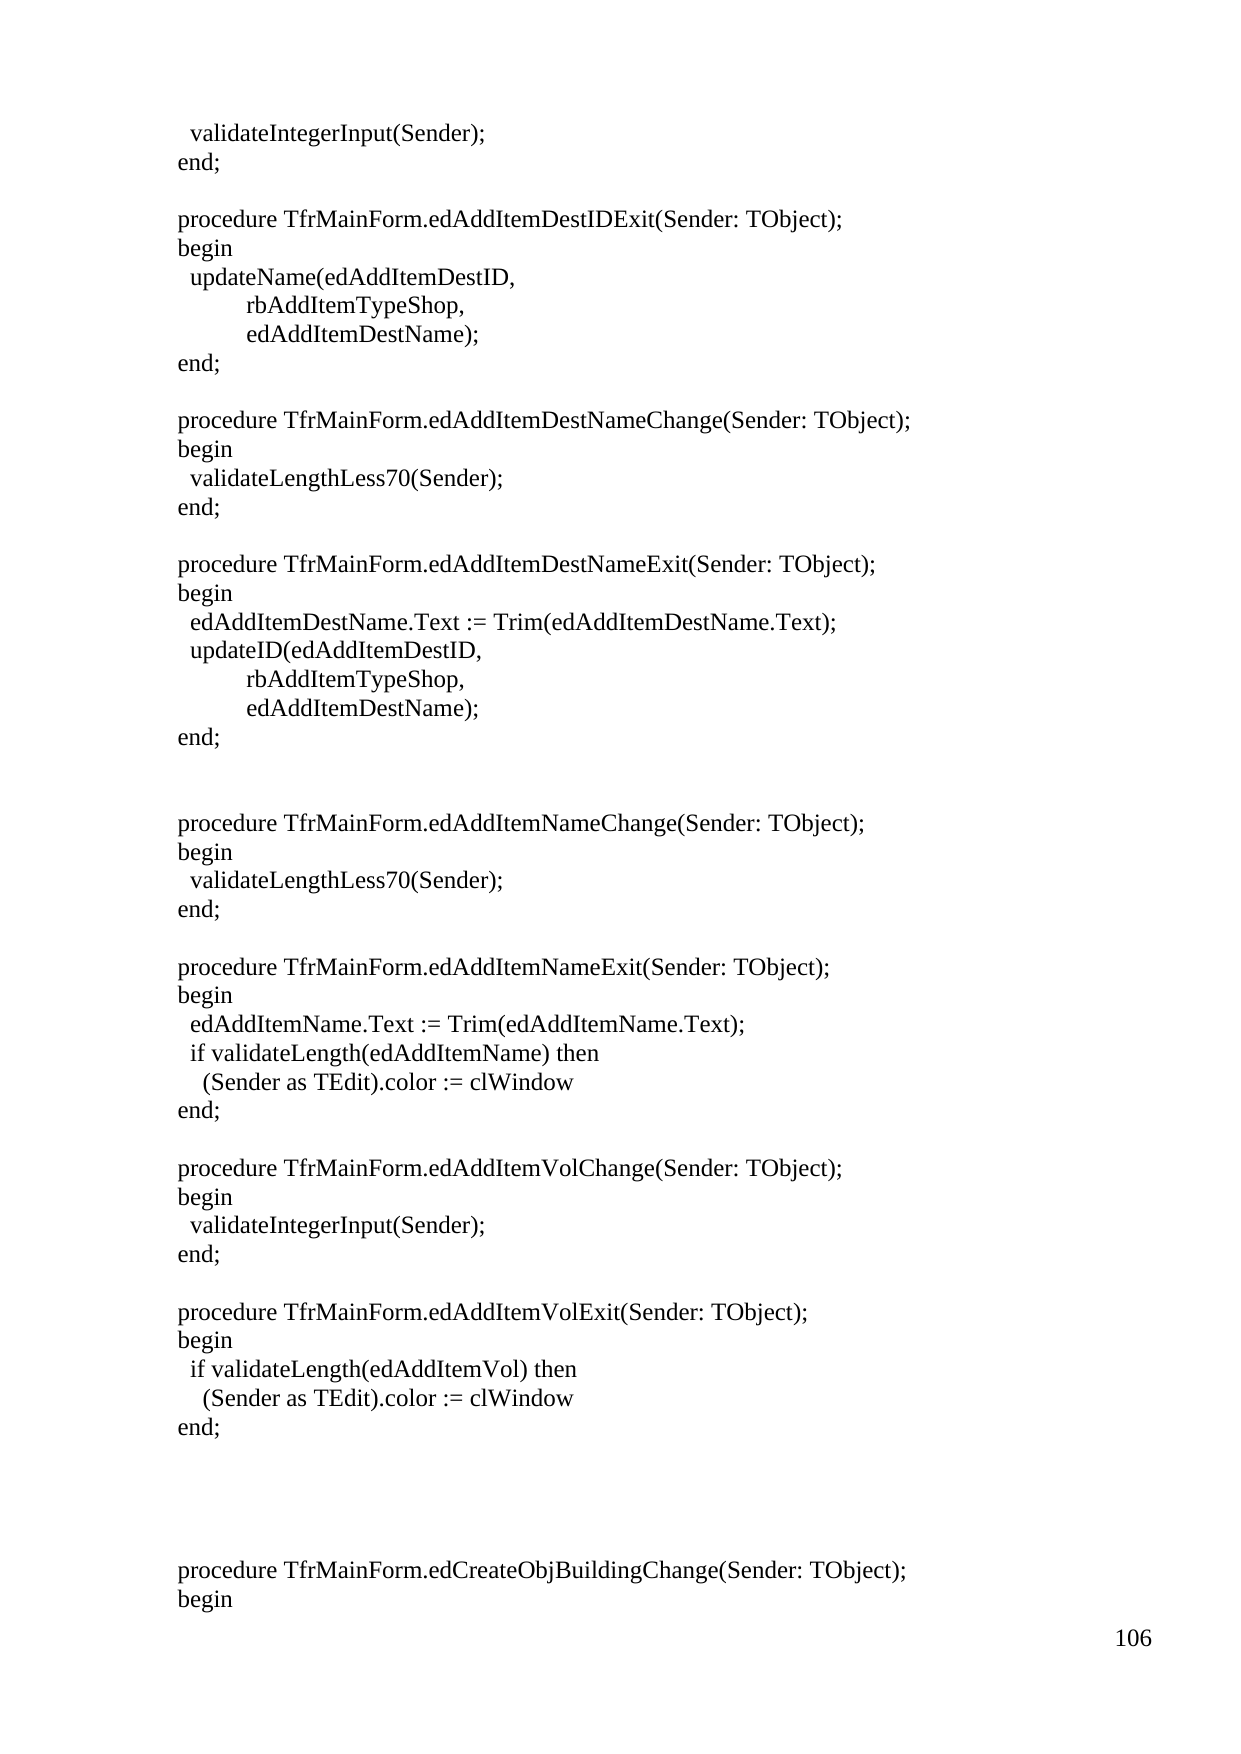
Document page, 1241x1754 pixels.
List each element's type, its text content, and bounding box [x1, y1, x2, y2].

text (Sender as TEdit).color := clWindow [177, 1383, 1152, 1412]
text if validateLength(edAddItemVol) then [177, 1354, 1152, 1383]
text edAddItemDestName); [177, 693, 1152, 722]
text begin [177, 1326, 1152, 1354]
text if validateLength(edAddItemName) then [177, 1038, 1152, 1067]
text procedure TfrMainForm.edAddItemVolExit(Sender: TObject); [177, 1297, 1152, 1326]
text edAddItemDestName.Text := Trim(edAddItemDestName.Text); [177, 607, 1152, 636]
text rbAddItemTypeShop, [177, 291, 1152, 319]
text edAddItemName.Text := Trim(edAddItemName.Text); [177, 1009, 1152, 1038]
text end; [177, 894, 1152, 923]
text end; [177, 147, 1152, 176]
text begin [177, 837, 1152, 866]
text validateIntegerInput(Sender); [177, 118, 1152, 147]
text begin [177, 233, 1152, 262]
text procedure TfrMainForm.edCreateObjBuildingChange(Sender: TObject); [177, 1556, 1152, 1584]
text updateName(edAddItemDestID, [177, 262, 1152, 291]
text procedure TfrMainForm.edAddItemNameExit(Sender: TObject); [177, 952, 1152, 981]
text procedure TfrMainForm.edAddItemDestNameExit(Sender: TObject); [177, 549, 1152, 578]
text end; [177, 1096, 1152, 1124]
text end; [177, 492, 1152, 521]
text edAddItemDestName); [177, 319, 1152, 348]
text end; [177, 722, 1152, 751]
text validateLengthLess70(Sender); [177, 866, 1152, 894]
text procedure TfrMainForm.edAddItemNameChange(Sender: TObject); [177, 808, 1152, 837]
text procedure TfrMainForm.edAddItemVolChange(Sender: TObject); [177, 1153, 1152, 1182]
text begin [177, 578, 1152, 607]
text procedure TfrMainForm.edAddItemDestNameChange(Sender: TObject); [177, 406, 1152, 434]
text (Sender as TEdit).color := clWindow [177, 1067, 1152, 1096]
text begin [177, 1182, 1152, 1211]
text procedure TfrMainForm.edAddItemDestIDExit(Sender: TObject); [177, 204, 1152, 233]
text end; [177, 1412, 1152, 1441]
text begin [177, 981, 1152, 1009]
text begin [177, 1584, 1152, 1613]
text end; [177, 1239, 1152, 1268]
text rbAddItemTypeShop, [177, 664, 1152, 693]
text end; [177, 348, 1152, 377]
text validateIntegerInput(Sender); [177, 1211, 1152, 1239]
text begin [177, 434, 1152, 463]
text updateID(edAddItemDestID, [177, 636, 1152, 664]
text validateLengthLess70(Sender); [177, 463, 1152, 492]
